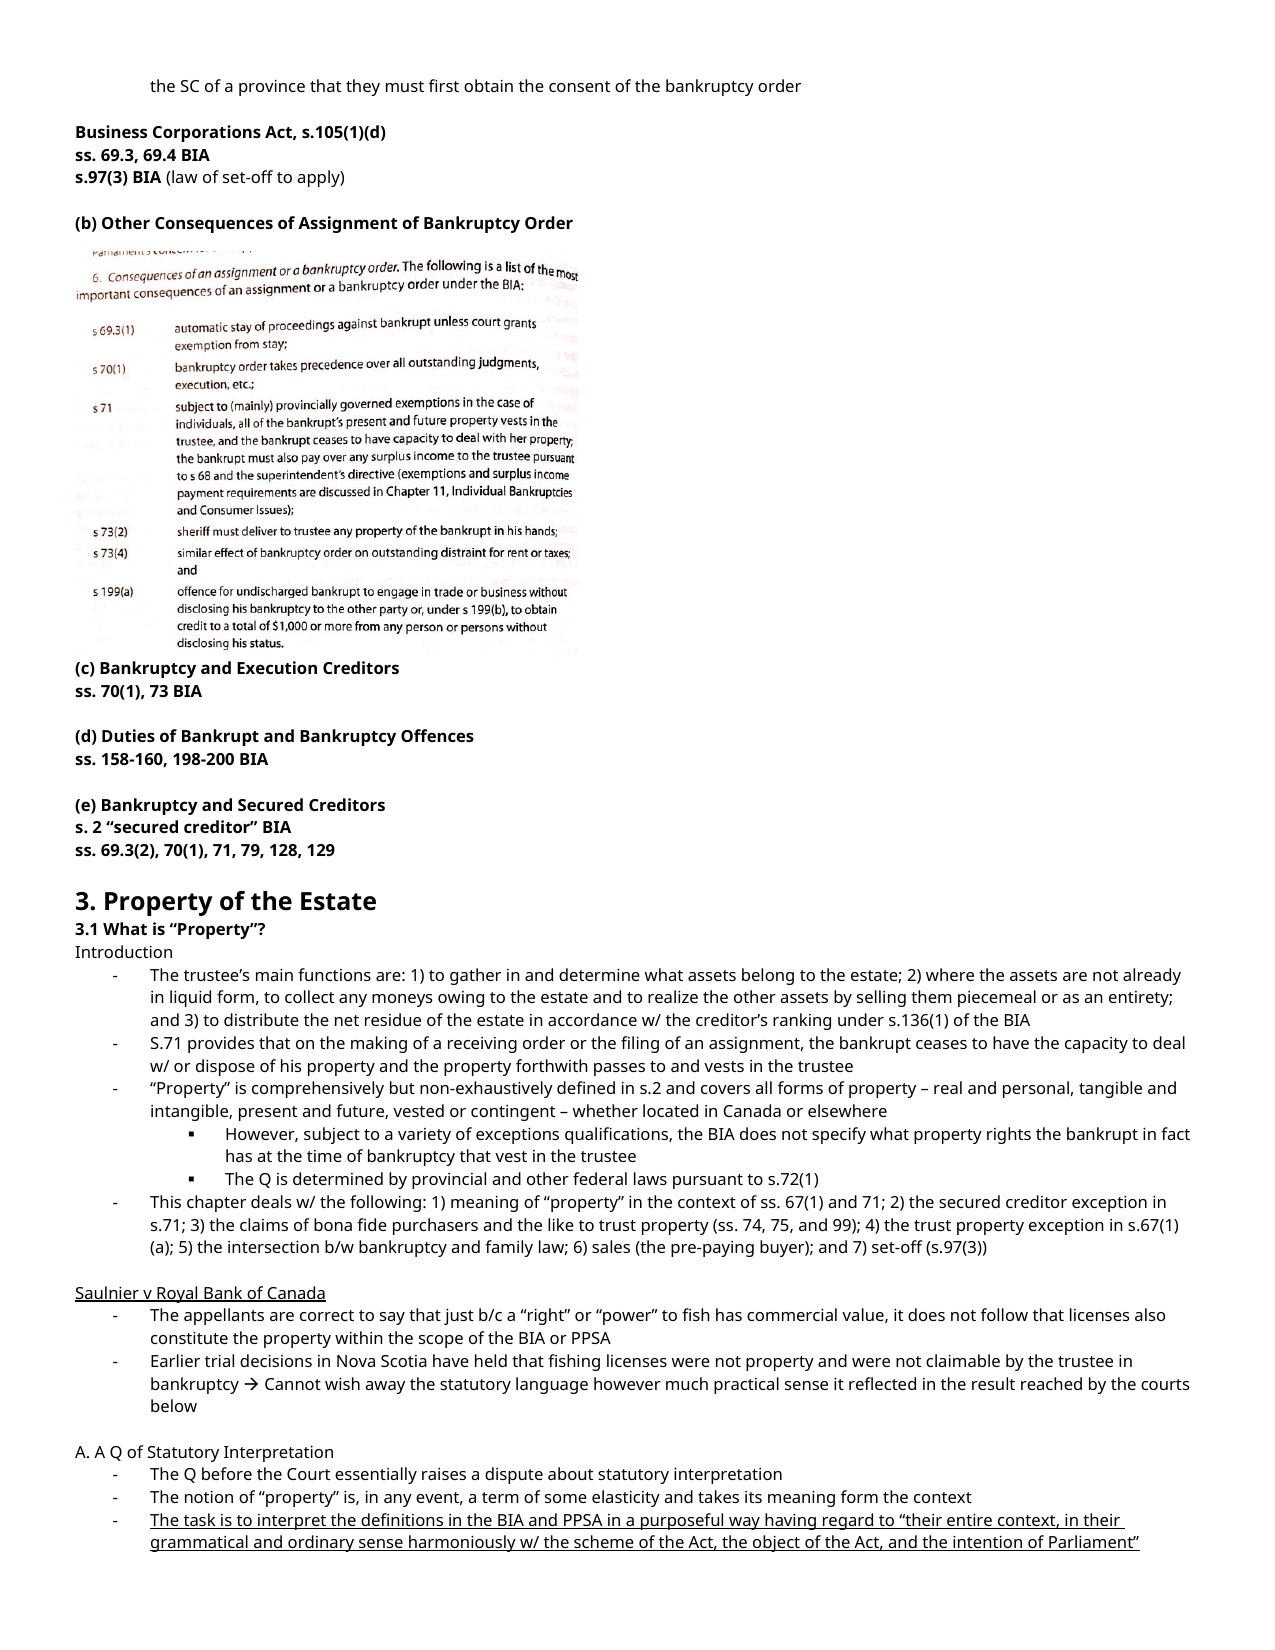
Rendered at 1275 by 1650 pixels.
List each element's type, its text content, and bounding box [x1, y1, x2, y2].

list S.71 provides that on the making of a receiving order or the filing of an assignment, the bankrupt ceases to have the capacity to deal w/ or dispose of his property and the property forthwith passes to and vests in the trustee [112, 1032, 1197, 1077]
text ss. 69.3, 69.4 BIA [75, 143, 1197, 166]
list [112, 1508, 1197, 1554]
text ss. 70(1), 73 BIA [75, 679, 1197, 702]
list The appellants are correct to say that just b/c a “right” or “power” to fish has commercial value, it does not follow that licenses also constitute the property within the scope of the BIA or PPSA [112, 1304, 1197, 1349]
picture [71, 251, 583, 657]
text ss. 69.3(2), 70(1), 71, 79, 128, 129 [75, 838, 1197, 861]
text Saulnier v Royal Bank of Canada [75, 1281, 1197, 1304]
text ss. 158-160, 198-200 BIA [75, 748, 1197, 770]
text (b) Other Consequences of Assignment of Bankruptcy Order [75, 211, 1197, 234]
text (e) Bankruptcy and Secured Creditors [75, 793, 1197, 816]
list The Q is determined by provincial and other federal laws pursuant to s.72(1) [187, 1168, 1197, 1191]
text (d) Duties of Bankrupt and Bankruptcy Offences [75, 725, 1197, 748]
text A. A Q of Statutory Interpretation [75, 1440, 1197, 1463]
text Introduction [75, 941, 1197, 963]
text 3. Property of the Estate [75, 884, 1197, 918]
list Earlier trial decisions in Nova Scotia have held that fishing licenses were not property and were not claimable by the trustee in bankruptcy Cannot wish away the statutory language however much practical sense it reflected in the result reached by the courts below [112, 1349, 1197, 1418]
list The Q before the Court essentially raises a dispute about statutory interpretation [112, 1463, 1197, 1486]
text s.97(3) BIA (law of set-off to apply) [75, 166, 1197, 188]
text s. 2 “secured creditor” BIA [75, 816, 1197, 838]
list “Property” is comprehensively but non-exhaustively defined in s.2 and covers all forms of property – real and personal, tangible and intangible, present and future, vested or contingent – whether located in Canada or elsewhere [112, 1077, 1197, 1122]
list This chapter deals w/ the following: 1) meaning of “property” in the context of ss. 67(1) and 71; 2) the secured creditor exception in s.71; 3) the claims of bona fide purchasers and the like to trust property (ss. 74, 75, and 99); 4) the trust property exception in s.67(1)(a); 5) the intersection b/w bankruptcy and family law; 6) sales (the pre-paying buyer); and 7) set-off (s.97(3)) [112, 1191, 1197, 1259]
list However, subject to a variety of exceptions qualifications, the BIA does not specify what property rights the bankrupt in fact has at the time of bankruptcy that vest in the trustee [187, 1122, 1197, 1168]
list The notion of “property” is, in any event, a term of some elasticity and takes its meaning form the context [112, 1486, 1197, 1508]
text 3.1 What is “Property”? [75, 918, 1197, 941]
list The trustee’s main functions are: 1) to gather in and determine what assets belong to the estate; 2) where the assets are not already in liquid form, to collect any moneys owing to the estate and to realize the other assets by selling them piecemeal or as an entirety; and 3) to distribute the net residue of the estate in accordance w/ the creditor’s ranking under s.136(1) of the BIA [112, 963, 1197, 1032]
text Business Corporations Act, s.105(1)(d) [75, 120, 1197, 143]
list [112, 75, 1197, 98]
